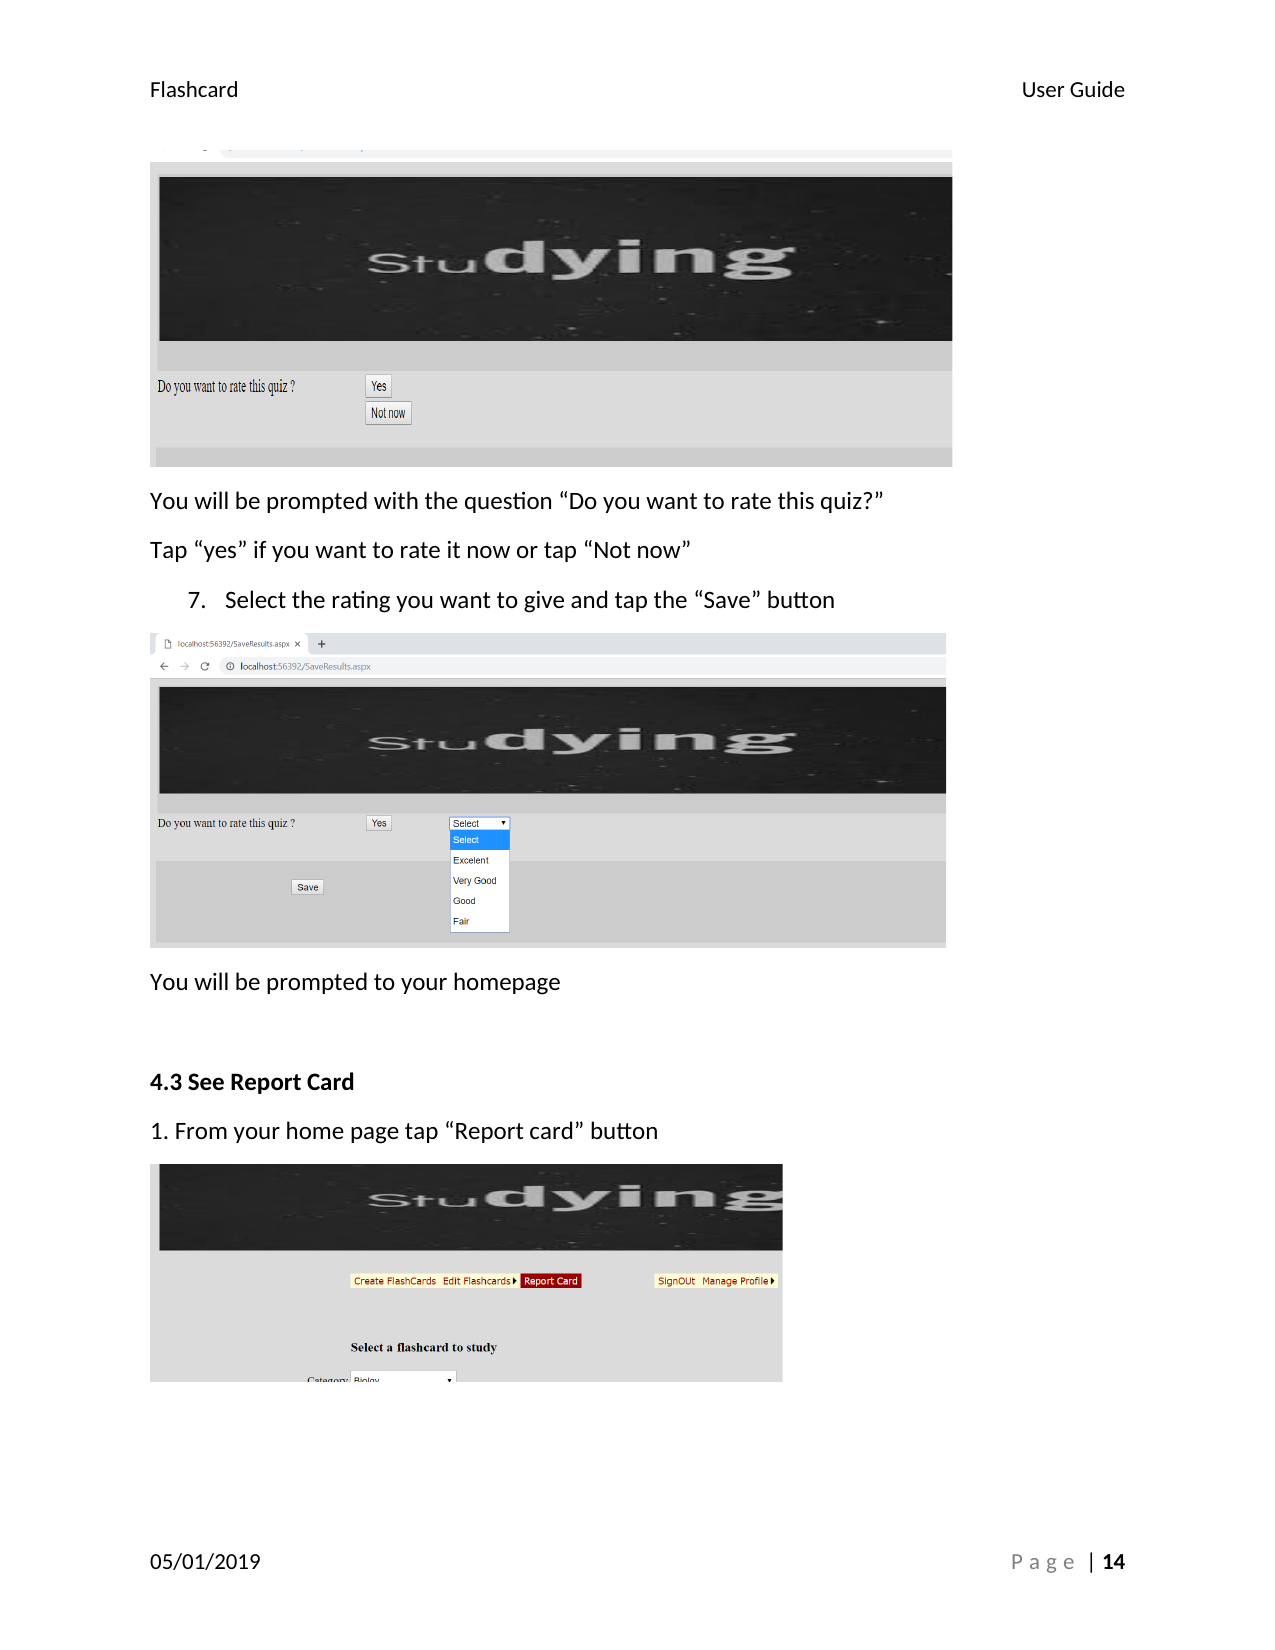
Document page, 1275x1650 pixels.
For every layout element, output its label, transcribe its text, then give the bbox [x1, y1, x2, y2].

picture [150, 1164, 783, 1382]
text You will be prompted to your homepage [150, 966, 1125, 997]
list Select the rating you want to give and tap the “Save” button [187, 584, 1125, 615]
picture [150, 633, 947, 948]
text Tap “yes” if you want to rate it now or tap “Not now” [150, 535, 1125, 565]
text 1. From your home page tap “Report card” button [150, 1115, 1125, 1146]
text You will be prompted with the question “Do you want to rate this quiz?” [150, 485, 1125, 516]
picture [150, 150, 953, 467]
text 4.3 See Report Card [150, 1066, 1125, 1096]
